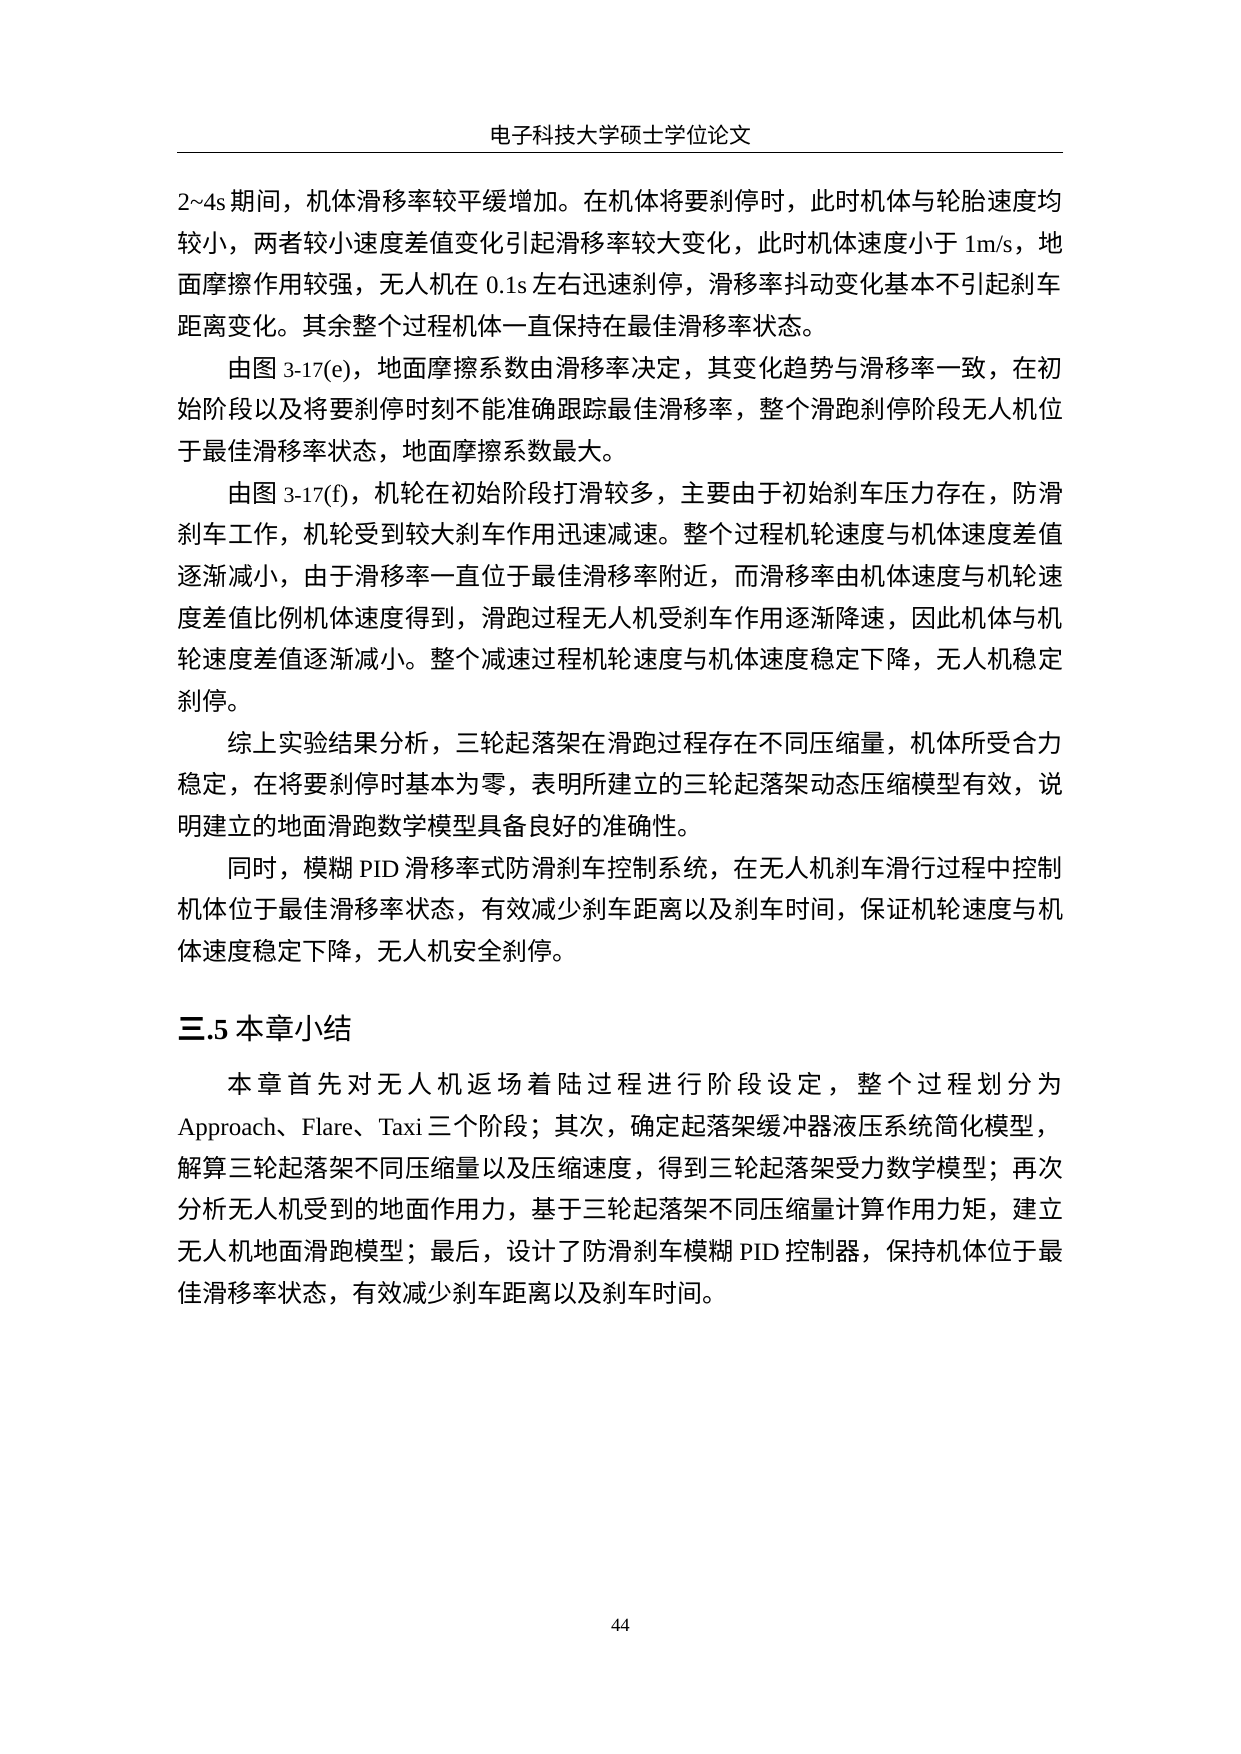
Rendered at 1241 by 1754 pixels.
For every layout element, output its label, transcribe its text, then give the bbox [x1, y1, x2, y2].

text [177, 177, 1063, 344]
text 本章首先对无人机返场着陆过程进行阶段设定，整个过程划分为Approach、Flare、Taxi三个阶段；其次，确定起落架缓冲器液压系统简化模型，解算三轮起落架不同压缩量以及压缩速度，得到三轮起落架受力数学模型；再次，分析无人机受到的地面作用力，基于三轮起落架不同压缩量计算作用力矩，建立无人机地面滑跑模型；最后，设计了防滑刹车模糊PID控制器，保持机体位于最佳滑移率状态，有效减少刹车距离以及刹车时间。 [177, 1061, 1063, 1311]
subtitle 本章小结 [177, 1006, 1063, 1048]
text 综上实验结果分析，三轮起落架在滑跑过程存在不同压缩量，机体所受合力稳定，在将要刹停时基本为零，表明所建立的三轮起落架动态压缩模型有效，说明建立的地面滑跑数学模型具备良好的准确性。 [177, 719, 1063, 844]
text 同时，模糊PID滑移率式防滑刹车控制系统，在无人机刹车滑行过程中控制机体位于最佳滑移率状态，有效减少刹车距离以及刹车时间，保证机轮速度与机体速度稳定下降，无人机安全刹停。 [177, 844, 1063, 969]
text 由图3-17(f)，机轮在初始阶段打滑较多，主要由于初始刹车压力存在，防滑刹车工作，机轮受到较大刹车作用迅速减速。整个过程机轮速度与机体速度差值逐渐减小，由于滑移率一直位于最佳滑移率附近，而滑移率由机体速度与机轮速度差值比例机体速度得到，滑跑过程无人机受刹车作用逐渐降速，因此机体与机轮速度差值逐渐减小。整个减速过程机轮速度与机体速度稳定下降，无人机稳定刹停。 [177, 469, 1063, 719]
text 由图3-17(e)，地面摩擦系数由滑移率决定，其变化趋势与滑移率一致，在初始阶段以及将要刹停时刻不能准确跟踪最佳滑移率，整个滑跑刹停阶段无人机位于最佳滑移率状态，地面摩擦系数最大。 [177, 344, 1063, 469]
